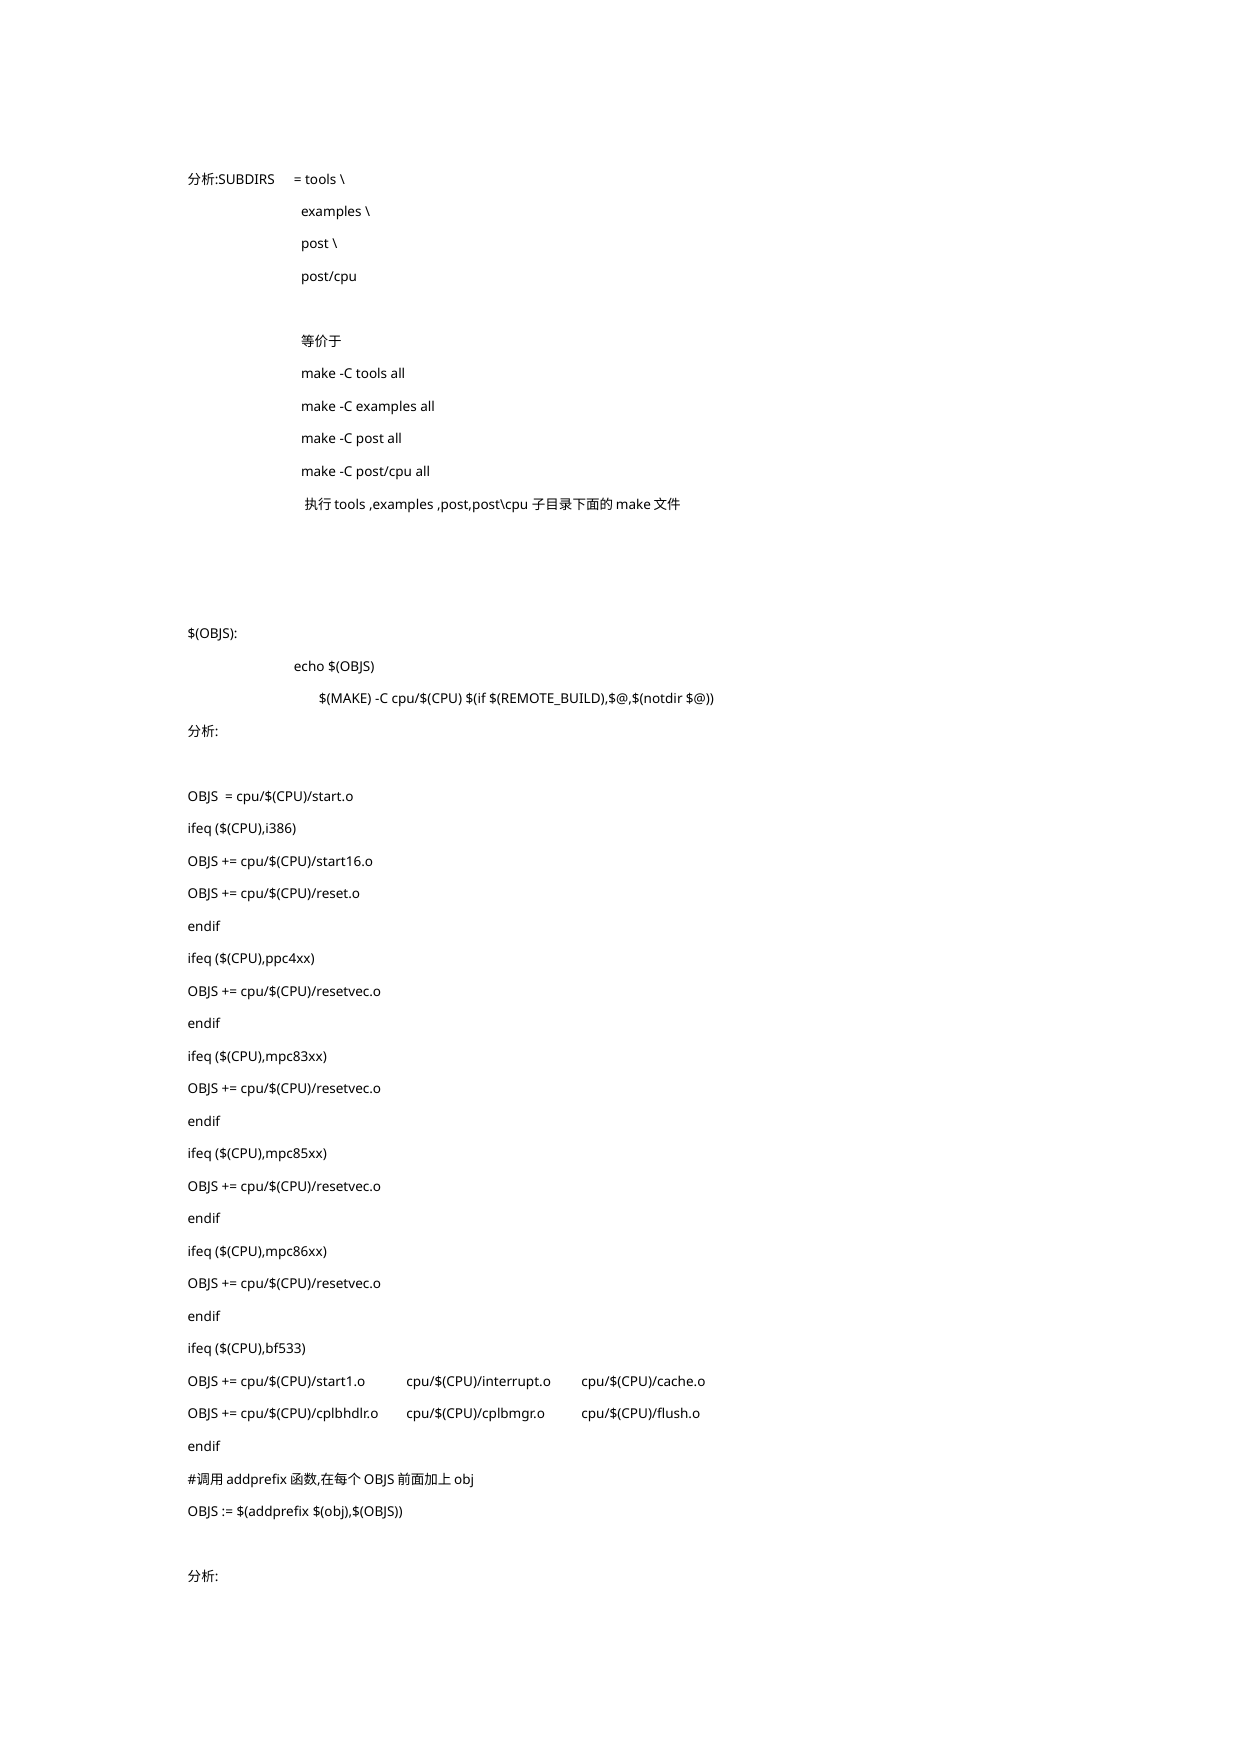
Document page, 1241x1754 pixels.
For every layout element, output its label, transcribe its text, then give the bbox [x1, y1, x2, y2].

text $(MAKE) -C cpu/$(CPU) $(if $(REMOTE_BUILD),$@,$(notdir $@)) [187, 682, 1053, 714]
text $(OBJS): [187, 617, 1053, 649]
text endif [187, 1429, 1053, 1462]
text make -C post/cpu all [187, 454, 1053, 487]
text ifeq ($(CPU),bf533) [187, 1332, 1053, 1364]
text make -C tools all [187, 357, 1053, 389]
text OBJS += cpu/$(CPU)/reset.o [187, 877, 1053, 909]
text OBJS := $(addprefix $(obj),$(OBJS)) [187, 1494, 1053, 1527]
text examples \ [187, 194, 1053, 227]
text ifeq ($(CPU),mpc83xx) [187, 1039, 1053, 1072]
text OBJS += cpu/$(CPU)/resetvec.o [187, 1072, 1053, 1104]
text ifeq ($(CPU),mpc85xx) [187, 1137, 1053, 1169]
text endif [187, 909, 1053, 942]
text 分析: [187, 714, 1053, 747]
text 执行tools ,examples ,post,post\cpu 子目录下面的make文件 [187, 487, 1053, 519]
text OBJS += cpu/$(CPU)/cplbhdlr.o cpu/$(CPU)/cplbmgr.o cpu/$(CPU)/flush.o [187, 1397, 1053, 1429]
text endif [187, 1299, 1053, 1332]
text OBJS += cpu/$(CPU)/start16.o [187, 844, 1053, 877]
text ifeq ($(CPU),i386) [187, 812, 1053, 844]
text OBJS += cpu/$(CPU)/resetvec.o [187, 974, 1053, 1007]
text OBJS += cpu/$(CPU)/resetvec.o [187, 1169, 1053, 1202]
text 分析: [187, 1559, 1053, 1592]
text echo $(OBJS) [187, 649, 1053, 682]
text OBJS += cpu/$(CPU)/resetvec.o [187, 1267, 1053, 1299]
text endif [187, 1104, 1053, 1137]
text endif [187, 1202, 1053, 1234]
text post/cpu [187, 259, 1053, 292]
text #调用addprefix函数,在每个OBJS前面加上obj [187, 1462, 1053, 1494]
text ifeq ($(CPU),ppc4xx) [187, 942, 1053, 974]
text ifeq ($(CPU),mpc86xx) [187, 1234, 1053, 1267]
text OBJS = cpu/$(CPU)/start.o [187, 779, 1053, 812]
text make -C examples all [187, 389, 1053, 422]
text 分析:SUBDIRS = tools \ [187, 162, 1053, 194]
text endif [187, 1007, 1053, 1039]
text OBJS += cpu/$(CPU)/start1.o cpu/$(CPU)/interrupt.o cpu/$(CPU)/cache.o [187, 1364, 1053, 1397]
text make -C post all [187, 422, 1053, 454]
text 等价于 [187, 324, 1053, 357]
text post \ [187, 227, 1053, 259]
